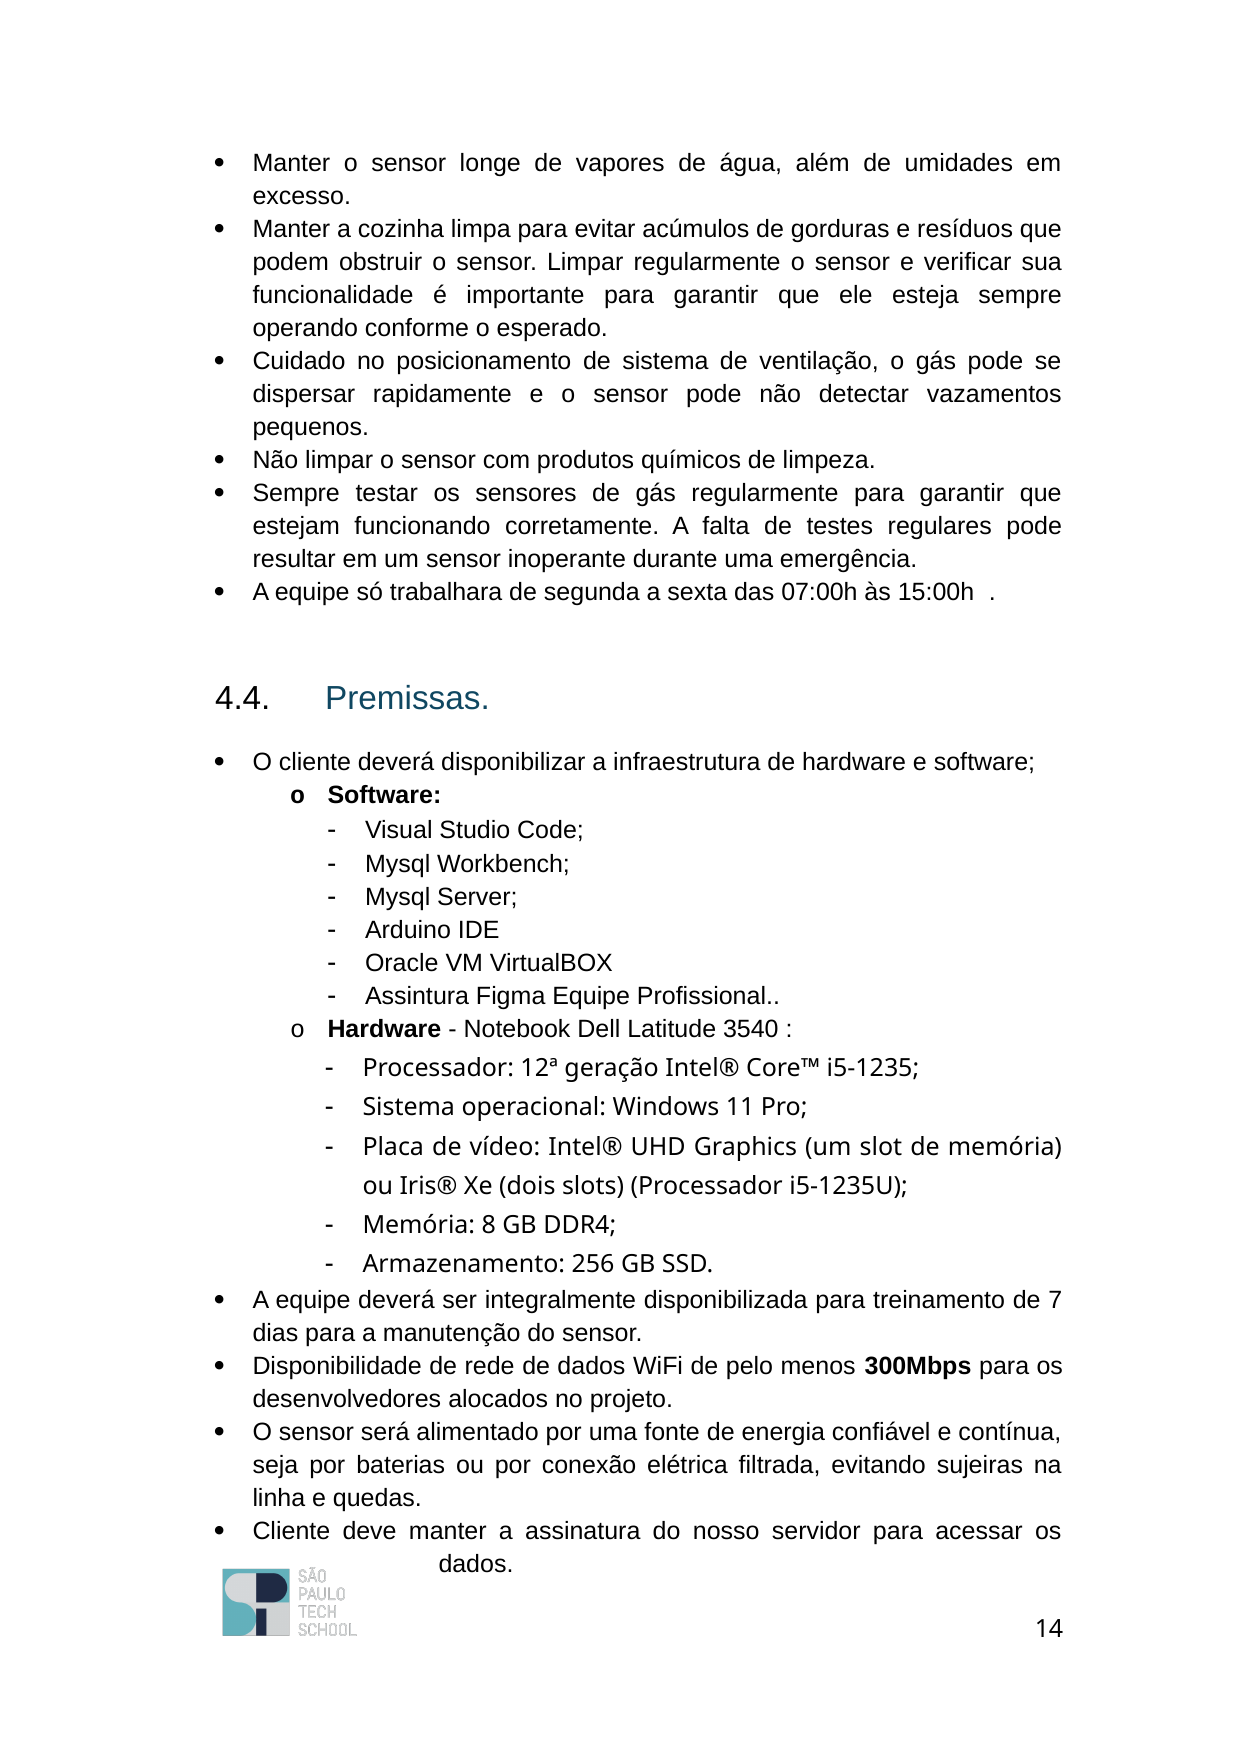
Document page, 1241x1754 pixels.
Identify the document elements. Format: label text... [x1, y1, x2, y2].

list Manter a cozinha limpa para evitar acúmulos de gorduras e resíduos que podem obstruir o sensor. Limpar regularmente o sensor e verificar sua funcionalidade é importante para garantir que ele esteja sempre operando conforme o esperado. [215, 214, 1063, 342]
list A equipe deverá ser integralmente disponibilizada para treinamento de 7 dias para a manutenção do sensor. [215, 1285, 1063, 1347]
list O cliente deverá disponibilizar a infraestrutura de hardware e software; [215, 747, 1063, 776]
list Oracle VM VirtualBOX [327, 948, 1063, 977]
list Sempre testar os sensores de gás regularmente para garantir que estejam funcionando corretamente. A falta de testes regulares pode resultar em um sensor inoperante durante uma emergência. [215, 478, 1063, 573]
list O sensor será alimentado por uma fonte de energia confiável e contínua, seja por baterias ou por conexão elétrica filtrada, evitando sujeiras na linha e quedas. [215, 1417, 1063, 1512]
list Placa de vídeo: Intel® UHD Graphics (um slot de memória) ou Iris® Xe (dois slots) (Processador i5-1235U); [325, 1128, 1063, 1201]
list Sistema operacional: Windows 11 Pro; [325, 1089, 1063, 1123]
subtitle Premissas. [215, 678, 1063, 716]
list Hardware - Notebook Dell Latitude 3540 : [290, 1014, 1063, 1045]
list A equipe só trabalhara de segunda a sexta das 07:00h às 15:00h . [215, 577, 1063, 606]
list Não limpar o sensor com produtos químicos de limpeza. [215, 445, 1063, 474]
list Assintura Figma Equipe Profissional.. [327, 981, 1063, 1010]
list Visual Studio Code; [327, 816, 1063, 844]
list Processador: 12ª geração Intel® Core™ i5-1235; [325, 1050, 1063, 1084]
list Manter o sensor longe de vapores de água, além de umidades em excesso. [215, 148, 1063, 209]
list Disponibilidade de rede de dados WiFi de pelo menos 300Mbps para os desenvolvedores alocados no projeto. [215, 1351, 1063, 1413]
list Cliente deve manter a assinatura do nosso servidor para acessar os dados. [215, 1516, 1063, 1578]
list Cuidado no posicionamento de sistema de ventilação, o gás pode se dispersar rapidamente e o sensor pode não detectar vazamentos pequenos. [215, 346, 1063, 441]
list Mysql Workbench; [327, 849, 1063, 877]
list Memória: 8 GB DDR4; [325, 1206, 1063, 1241]
list Armazenamento: 256 GB SSD. [325, 1246, 1063, 1280]
list Mysql Server; [327, 882, 1063, 911]
list Arduino IDE [327, 915, 1063, 944]
picture [214, 1564, 365, 1640]
list Software: [290, 780, 1063, 811]
